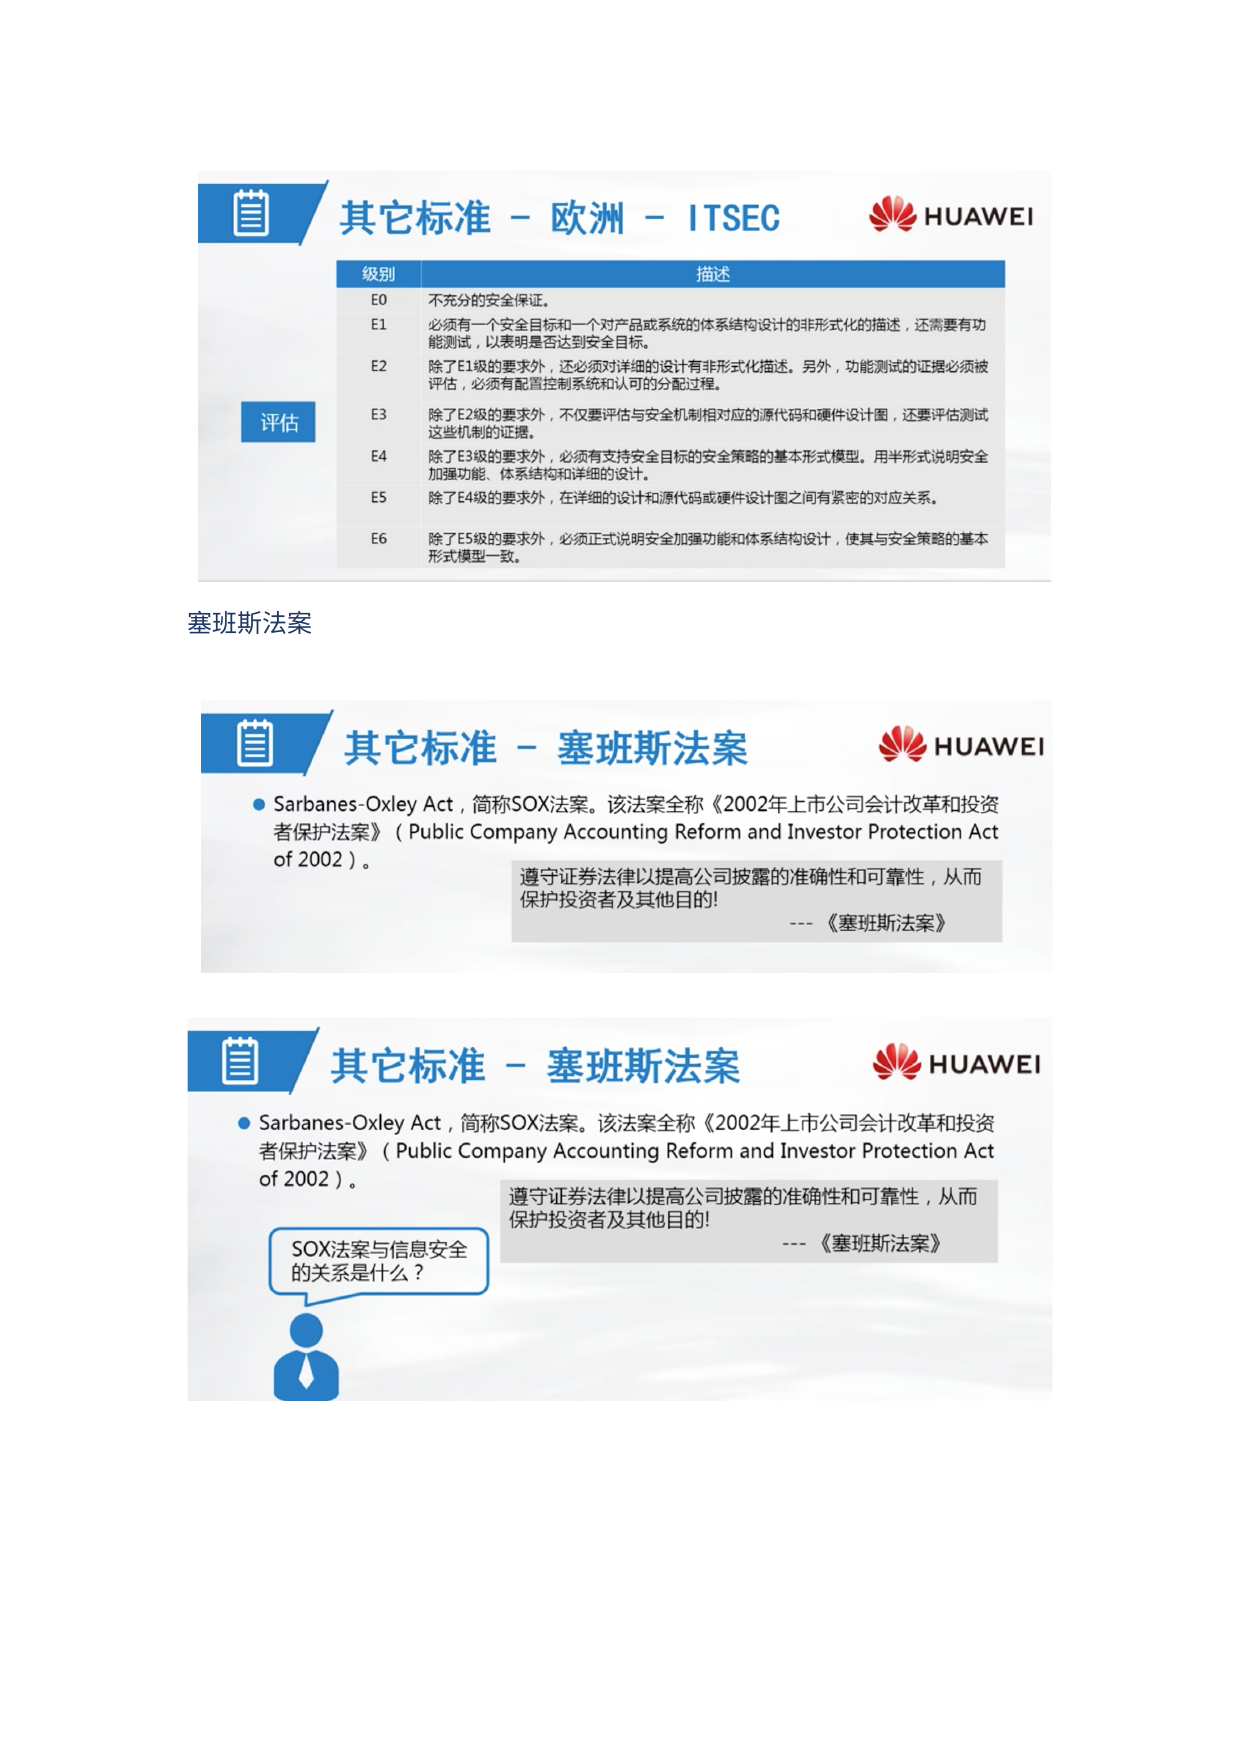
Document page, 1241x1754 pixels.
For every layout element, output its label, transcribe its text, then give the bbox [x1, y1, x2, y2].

picture [187, 686, 1053, 973]
picture [187, 1011, 1053, 1401]
picture [187, 162, 1053, 582]
subtitle 塞班斯法案 [187, 589, 1053, 654]
